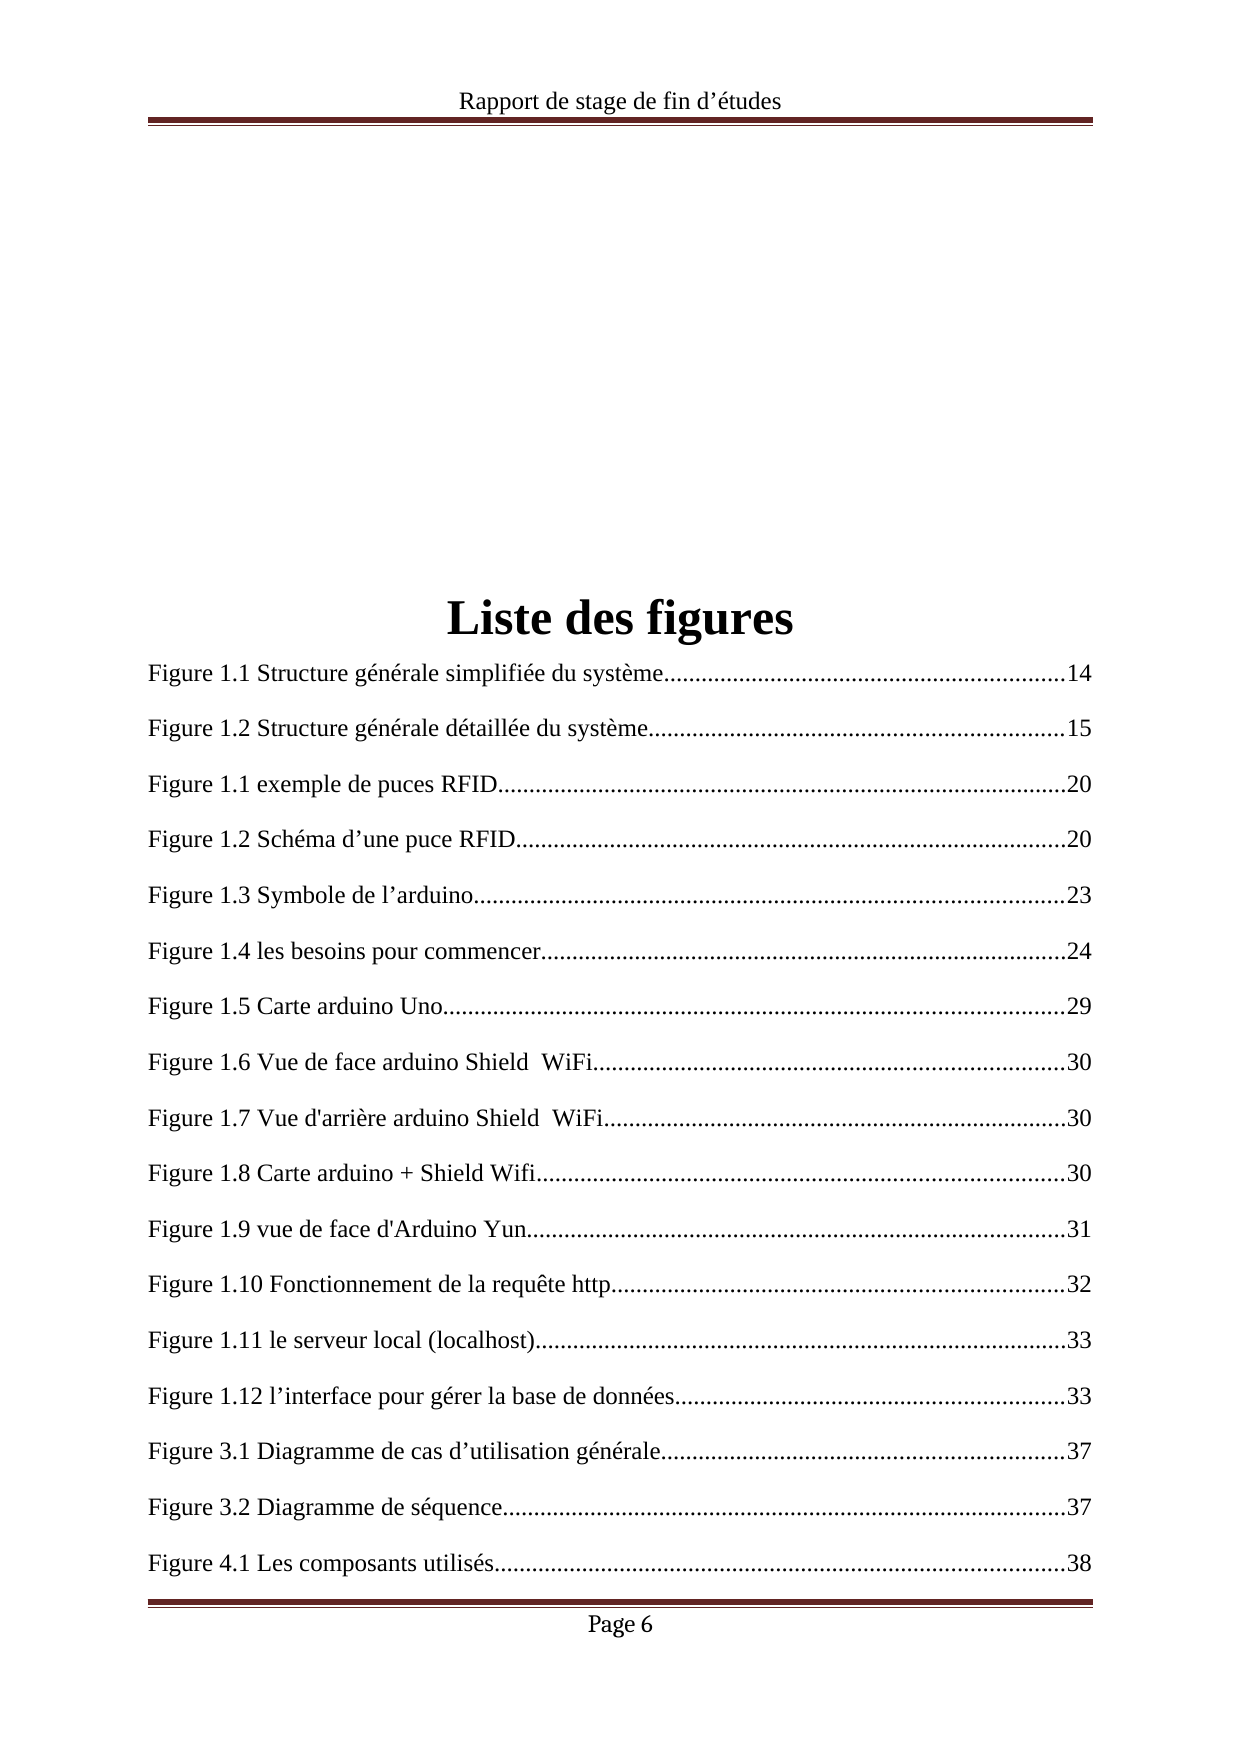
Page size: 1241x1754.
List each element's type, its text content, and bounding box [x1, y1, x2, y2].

text Figure 1.2 Structure générale détaillée du système 15 [148, 713, 1093, 742]
text Figure 1.1 exemple de puces RFID 20 [148, 769, 1093, 798]
text Figure 1.11 le serveur local (localhost) 33 [148, 1325, 1093, 1354]
text Figure 4.1 Les composants utilisés 38 [148, 1548, 1093, 1576]
text Figure 3.1 Diagramme de cas d’utilisation générale 37 [148, 1436, 1093, 1465]
text Figure 1.9 vue de face d'Arduino Yun 31 [148, 1214, 1093, 1243]
text Figure 1.12 l’interface pour gérer la base de données 33 [148, 1381, 1093, 1409]
text Figure 1.5 Carte arduino Uno 29 [148, 991, 1093, 1020]
text Figure 1.7 Vue d'arrière arduino Shield WiFi 30 [148, 1103, 1093, 1131]
text Figure 3.2 Diagramme de séquence 37 [148, 1492, 1093, 1521]
text Figure 1.3 Symbole de l’arduino 23 [148, 880, 1093, 909]
text Figure 1.4 les besoins pour commencer 24 [148, 936, 1093, 964]
text Liste des figures [148, 588, 1093, 645]
text Figure 1.6 Vue de face arduino Shield WiFi 30 [148, 1047, 1093, 1076]
text Figure 1.10 Fonctionnement de la requête http 32 [148, 1269, 1093, 1298]
text Figure 1.1 Structure générale simplifiée du système 14 [148, 658, 1093, 686]
text Figure 1.2 Schéma d’une puce RFID 20 [148, 824, 1093, 853]
text Figure 1.8 Carte arduino + Shield Wifi 30 [148, 1158, 1093, 1187]
